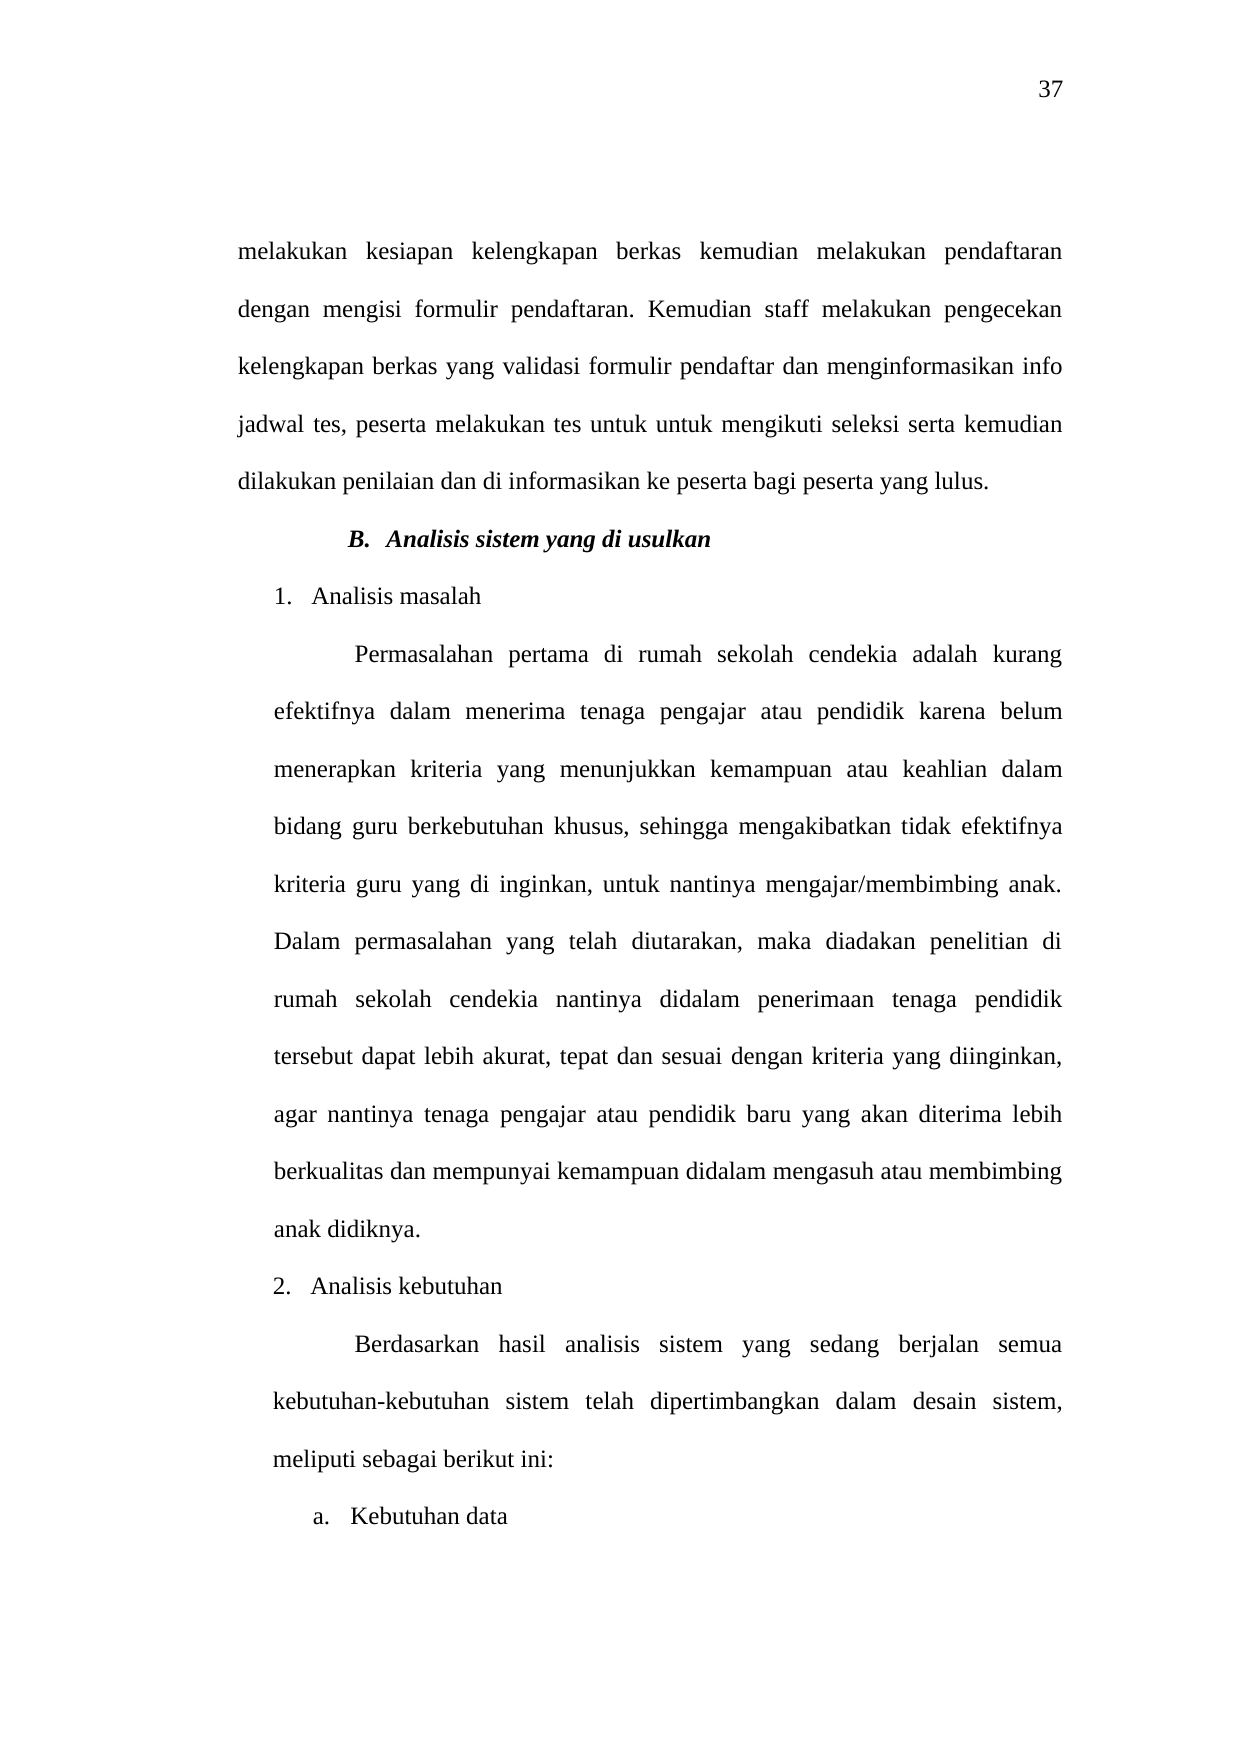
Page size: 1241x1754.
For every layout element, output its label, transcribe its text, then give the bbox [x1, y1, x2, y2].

list Analisis kebutuhan [273, 1271, 1063, 1300]
text Berdasarkan hasil analisis sistem yang sedang berjalan semua kebutuhan-kebutuhan sistem telah dipertimbangkan dalam desain sistem, meliputi sebagai berikut ini: [273, 1329, 1063, 1472]
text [238, 236, 1063, 495]
text Permasalahan pertama di rumah sekolah cendekia adalah kurang efektifnya dalam menerima tenaga pengajar atau pendidik karena belum menerapkan kriteria yang menunjukkan kemampuan atau keahlian dalam bidang guru berkebutuhan khusus, sehingga mengakibatkan tidak efektifnya kriteria guru yang di inginkan, untuk nantinya mengajar/membimbing anak. Dalam permasalahan yang telah diutarakan, maka diadakan penelitian di rumah sekolah cendekia nantinya didalam penerimaan tenaga pendidik tersebut dapat lebih akurat, tepat dan sesuai dengan kriteria yang diinginkan, agar nantinya tenaga pengajar atau pendidik baru yang akan diterima lebih berkualitas dan mempunyai kemampuan didalam mengasuh atau membimbing anak didiknya. [274, 639, 1063, 1242]
subtitle Analisis sistem yang di usulkan [274, 524, 1063, 552]
list Analisis masalah [274, 581, 1063, 610]
list Kebutuhan data [313, 1501, 1063, 1530]
